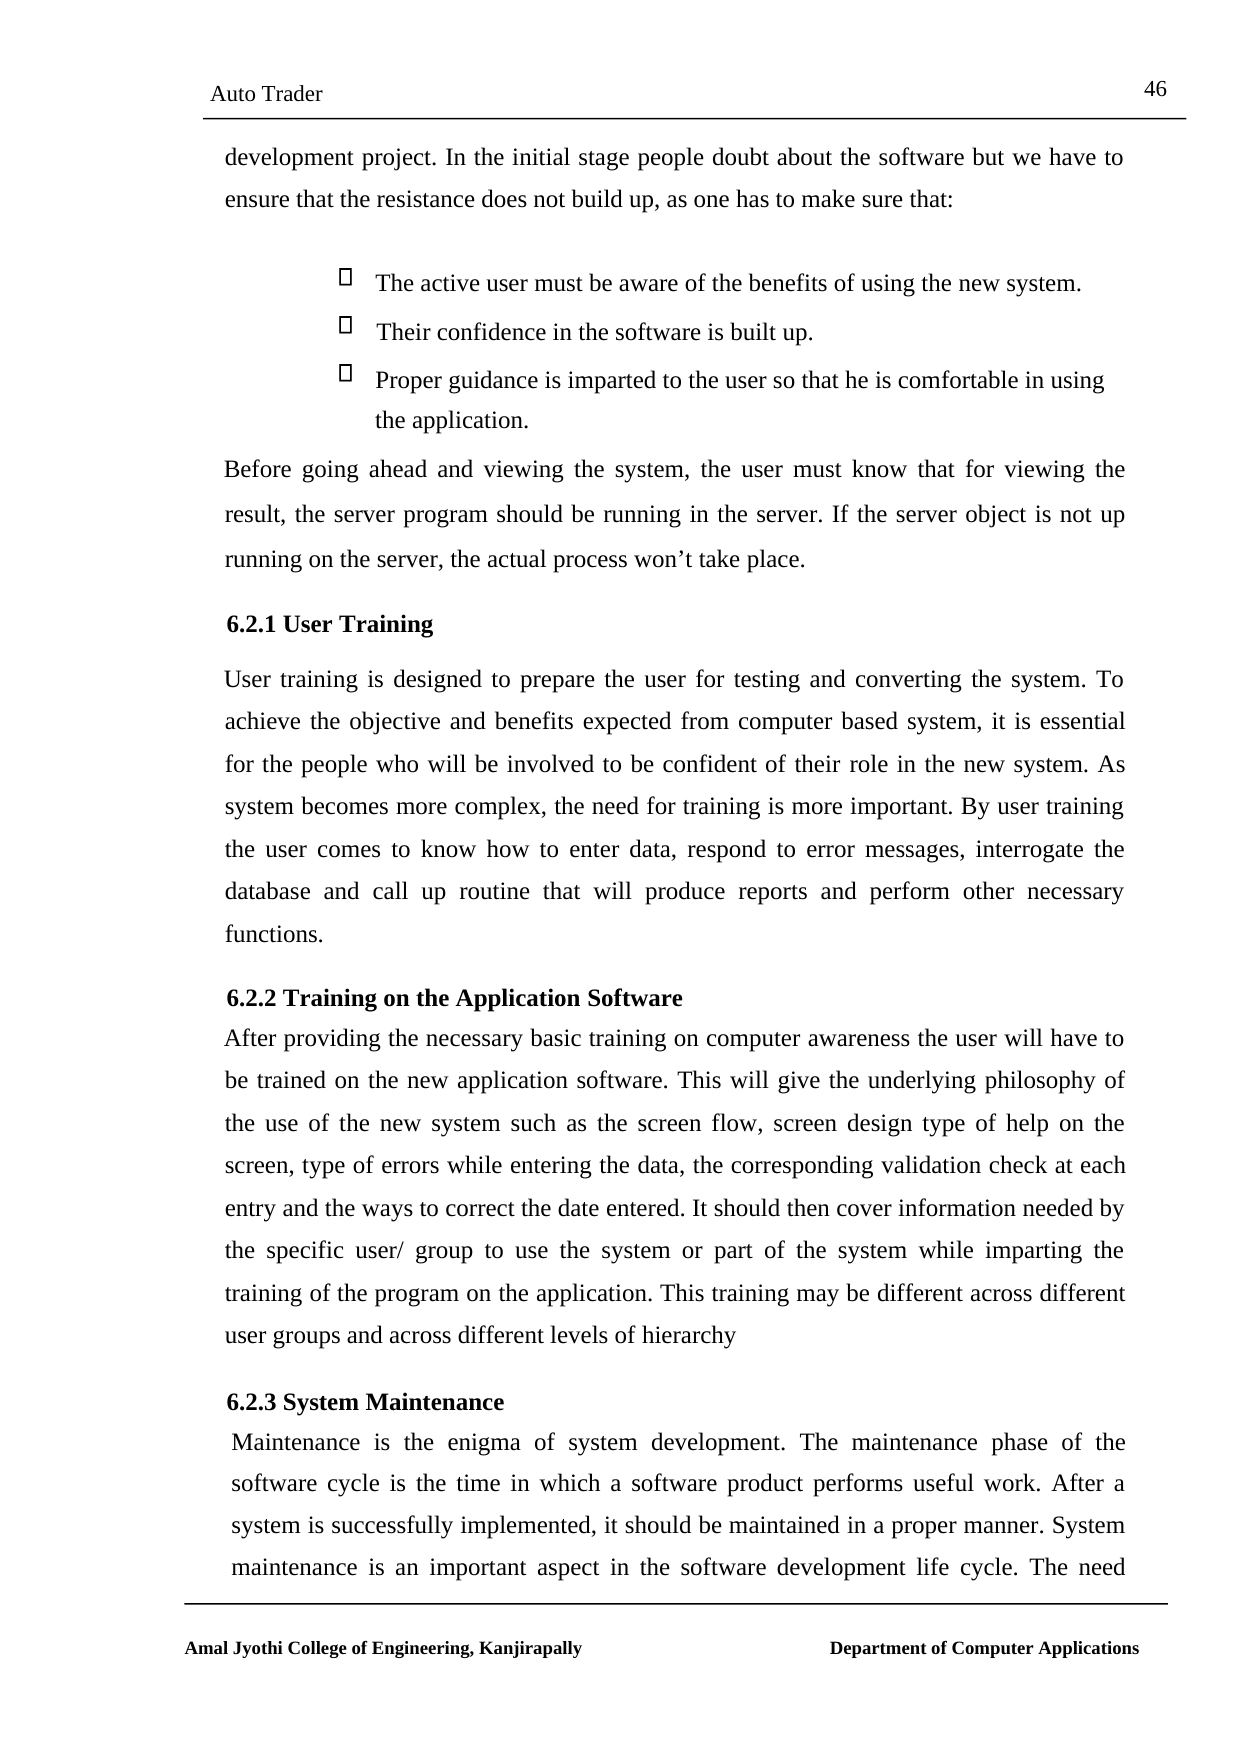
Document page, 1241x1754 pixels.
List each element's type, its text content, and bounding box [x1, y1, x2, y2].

subtitle User Training [226, 609, 1180, 638]
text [231, 1427, 1126, 1581]
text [223, 142, 1126, 213]
text The active user must be aware of the benefits of using the new system. Their confidence in the software is built up. [337, 258, 1082, 345]
subtitle Training on the Application Software [226, 983, 1180, 1012]
picture [337, 258, 370, 292]
text Proper guidance is imparted to the user so that he is comfortable in using the application. [337, 355, 1133, 434]
text After providing the necessary basic training on computer awareness the user will have to be trained on the new application software. This will give the underlying philosophy of the use of the new system such as the screen flow, screen design type of help on the screen, type of errors while entering the data, the corresponding validation check at each entry and the ways to correct the date entered. It should then cover information needed by the specific user/ group to use the system or part of the system while imparting the training of the program on the application. This training may be different across different user groups and across different levels of hierarchy [223, 1023, 1126, 1349]
subtitle System Maintenance [226, 1387, 1180, 1416]
picture [337, 306, 370, 340]
text User training is designed to prepare the user for testing and converting the system. To achieve the objective and benefits expected from computer based system, it is essential for the people who will be involved to be confident of their role in the new system. As system becomes more complex, the need for training is more important. By user training the user comes to know how to enter data, respond to error messages, interrogate the database and call up routine that will produce reports and perform other necessary functions. [223, 664, 1126, 948]
text Before going ahead and viewing the system, the user must know that for viewing the result, the server program should be running in the server. If the server object is not up running on the server, the actual process won’t take place. [223, 454, 1126, 573]
picture [337, 354, 370, 388]
